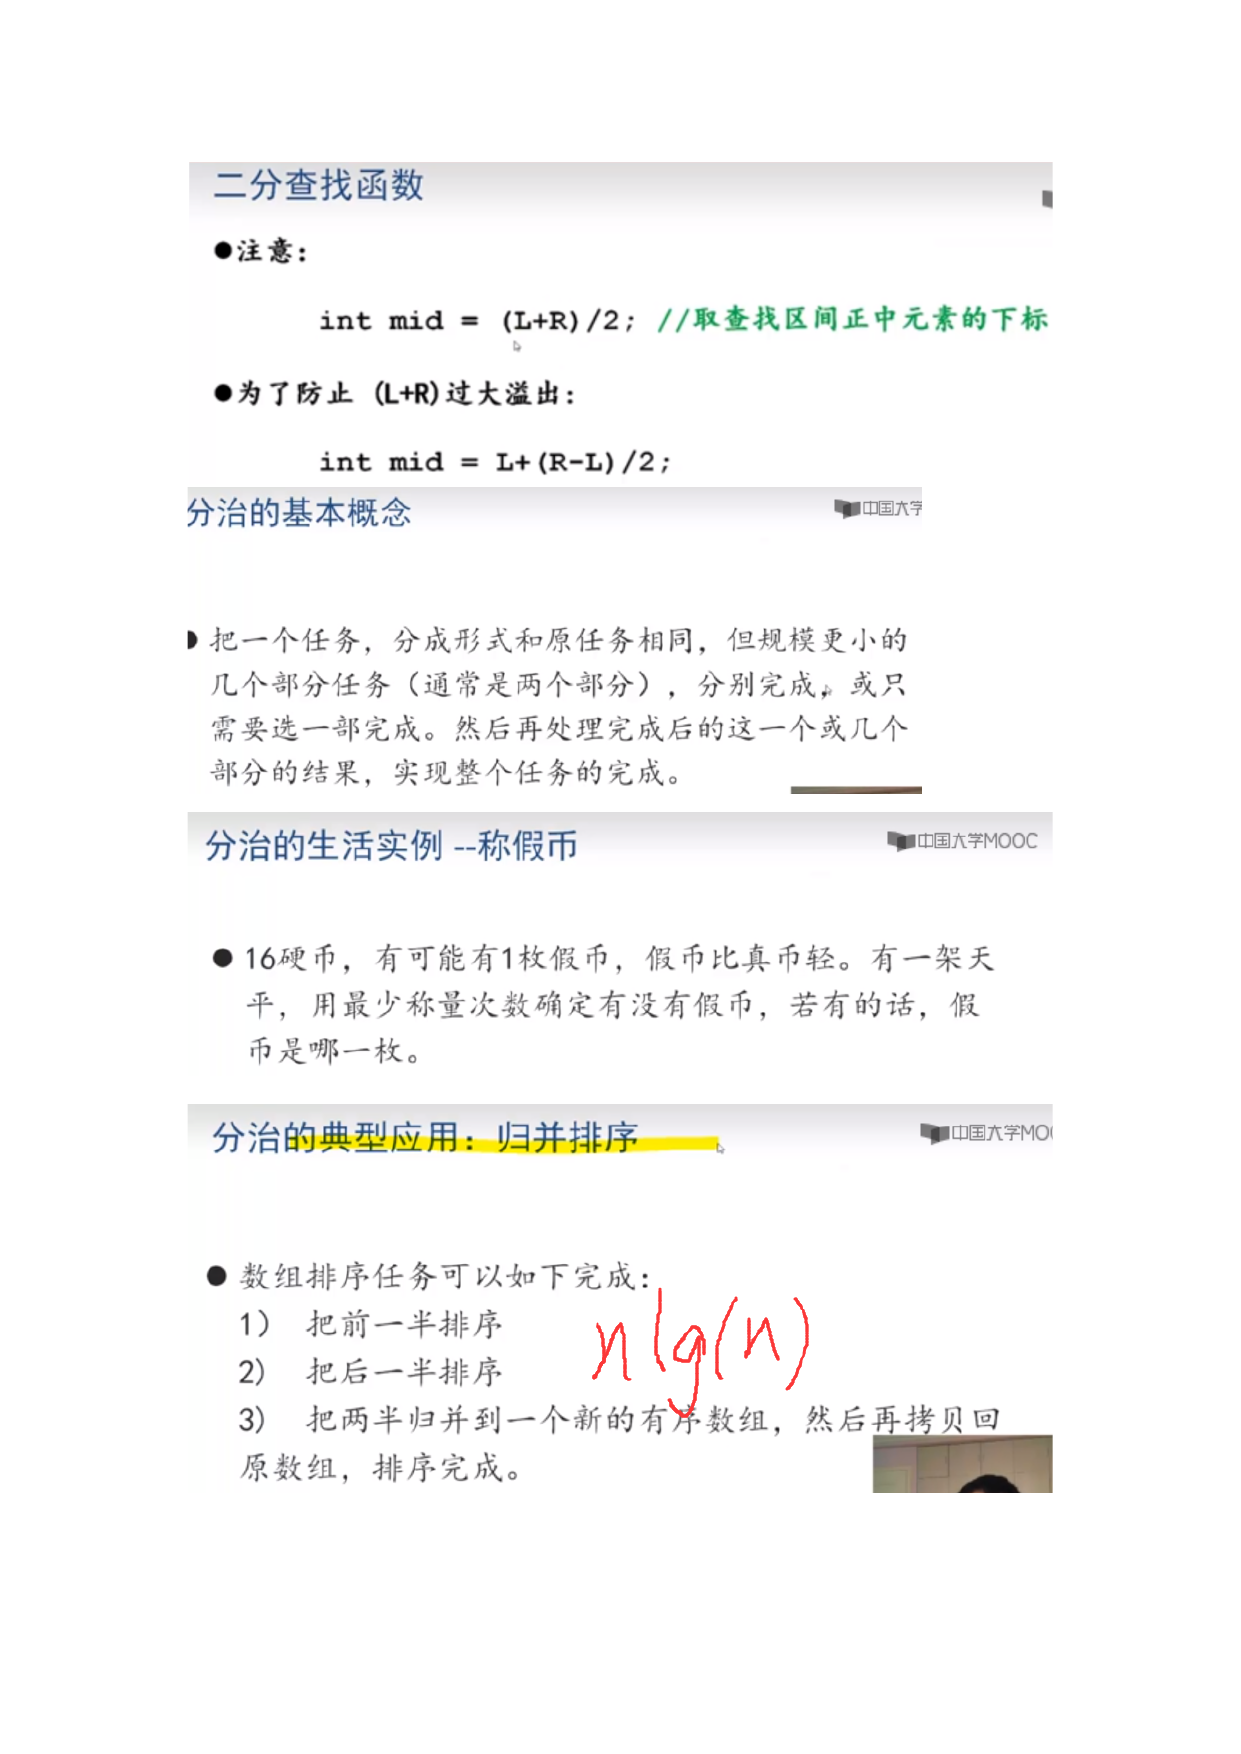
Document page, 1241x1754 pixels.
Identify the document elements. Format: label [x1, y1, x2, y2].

picture [187, 1104, 1053, 1493]
picture [187, 812, 1053, 1076]
picture [187, 162, 1053, 484]
picture [187, 487, 922, 794]
